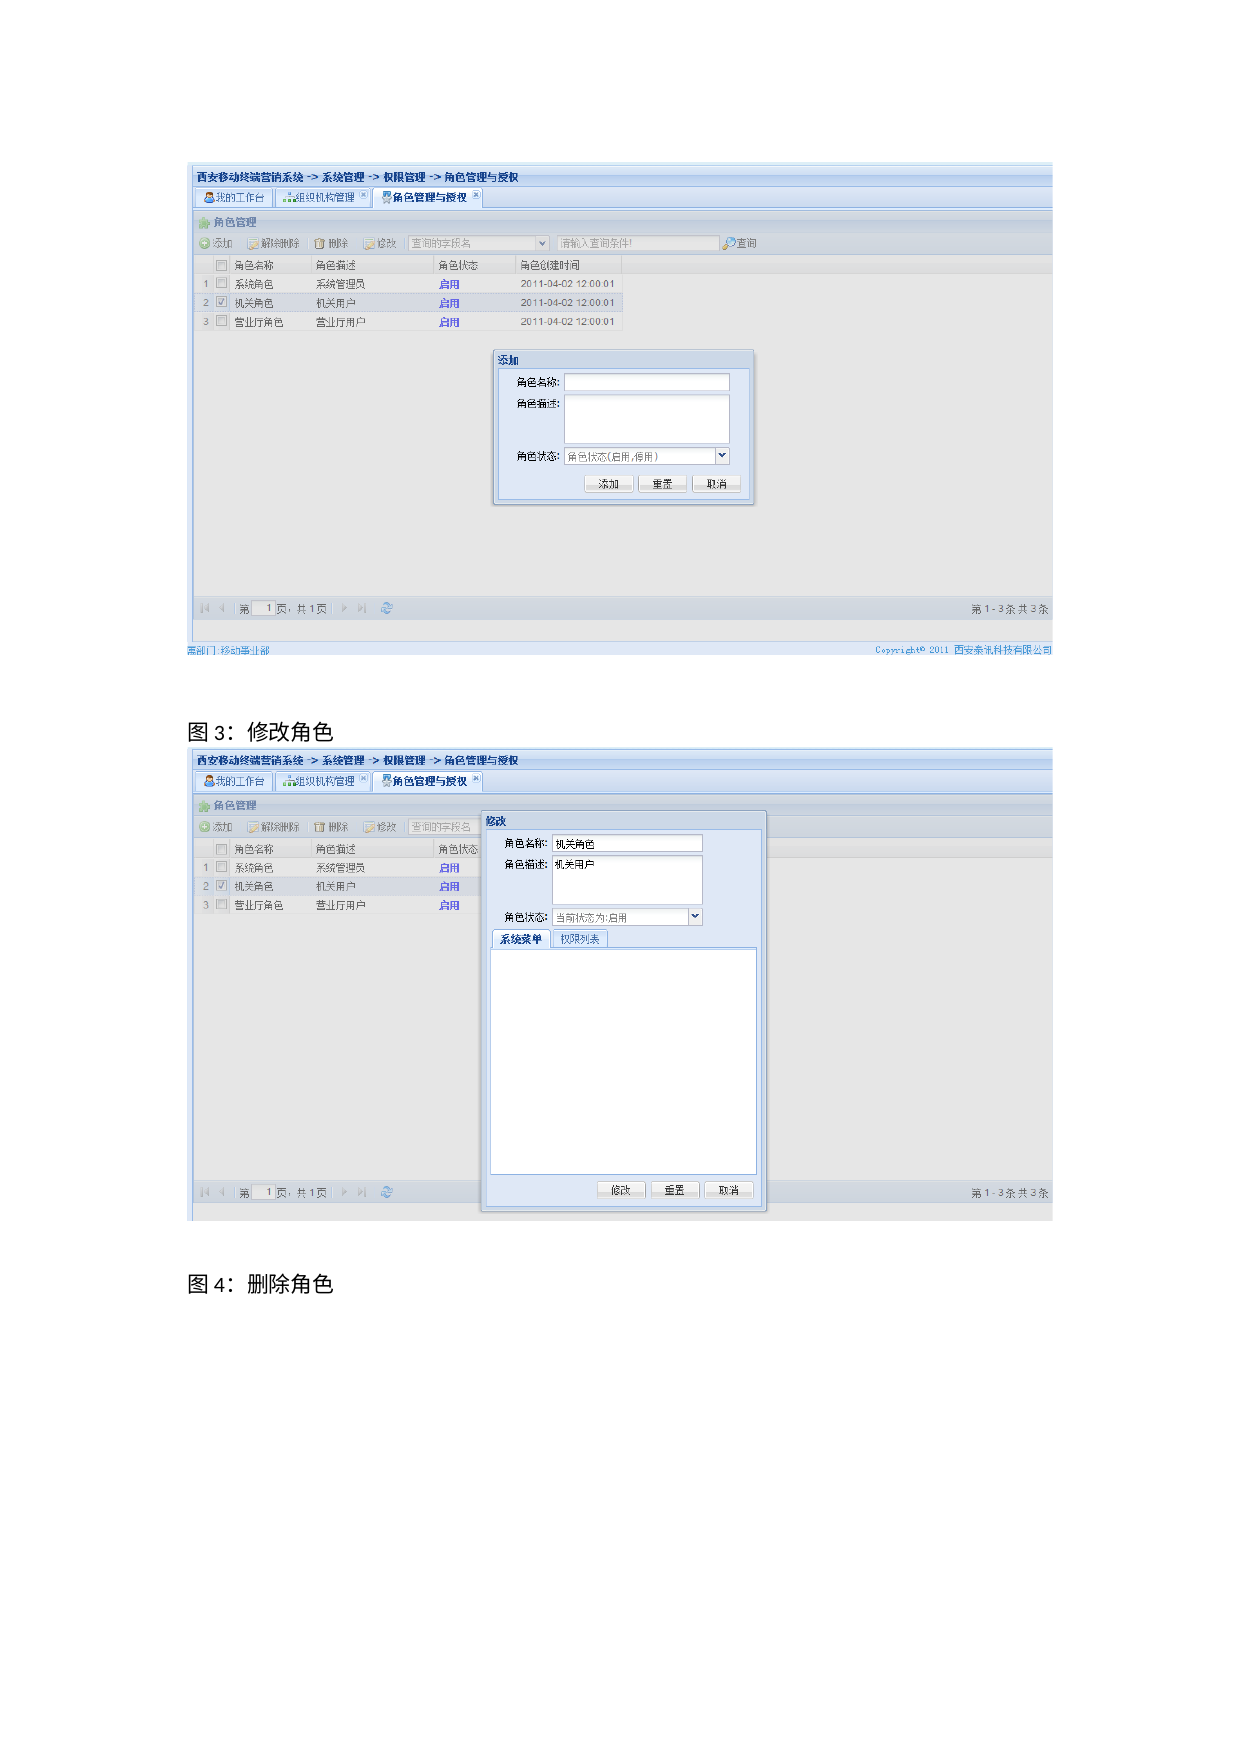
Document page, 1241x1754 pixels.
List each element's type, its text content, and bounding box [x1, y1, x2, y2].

picture [187, 162, 1053, 655]
text 图3：修改角色 [187, 714, 1053, 747]
text 图4：删除角色 [187, 1267, 1053, 1299]
picture [187, 747, 1053, 1221]
